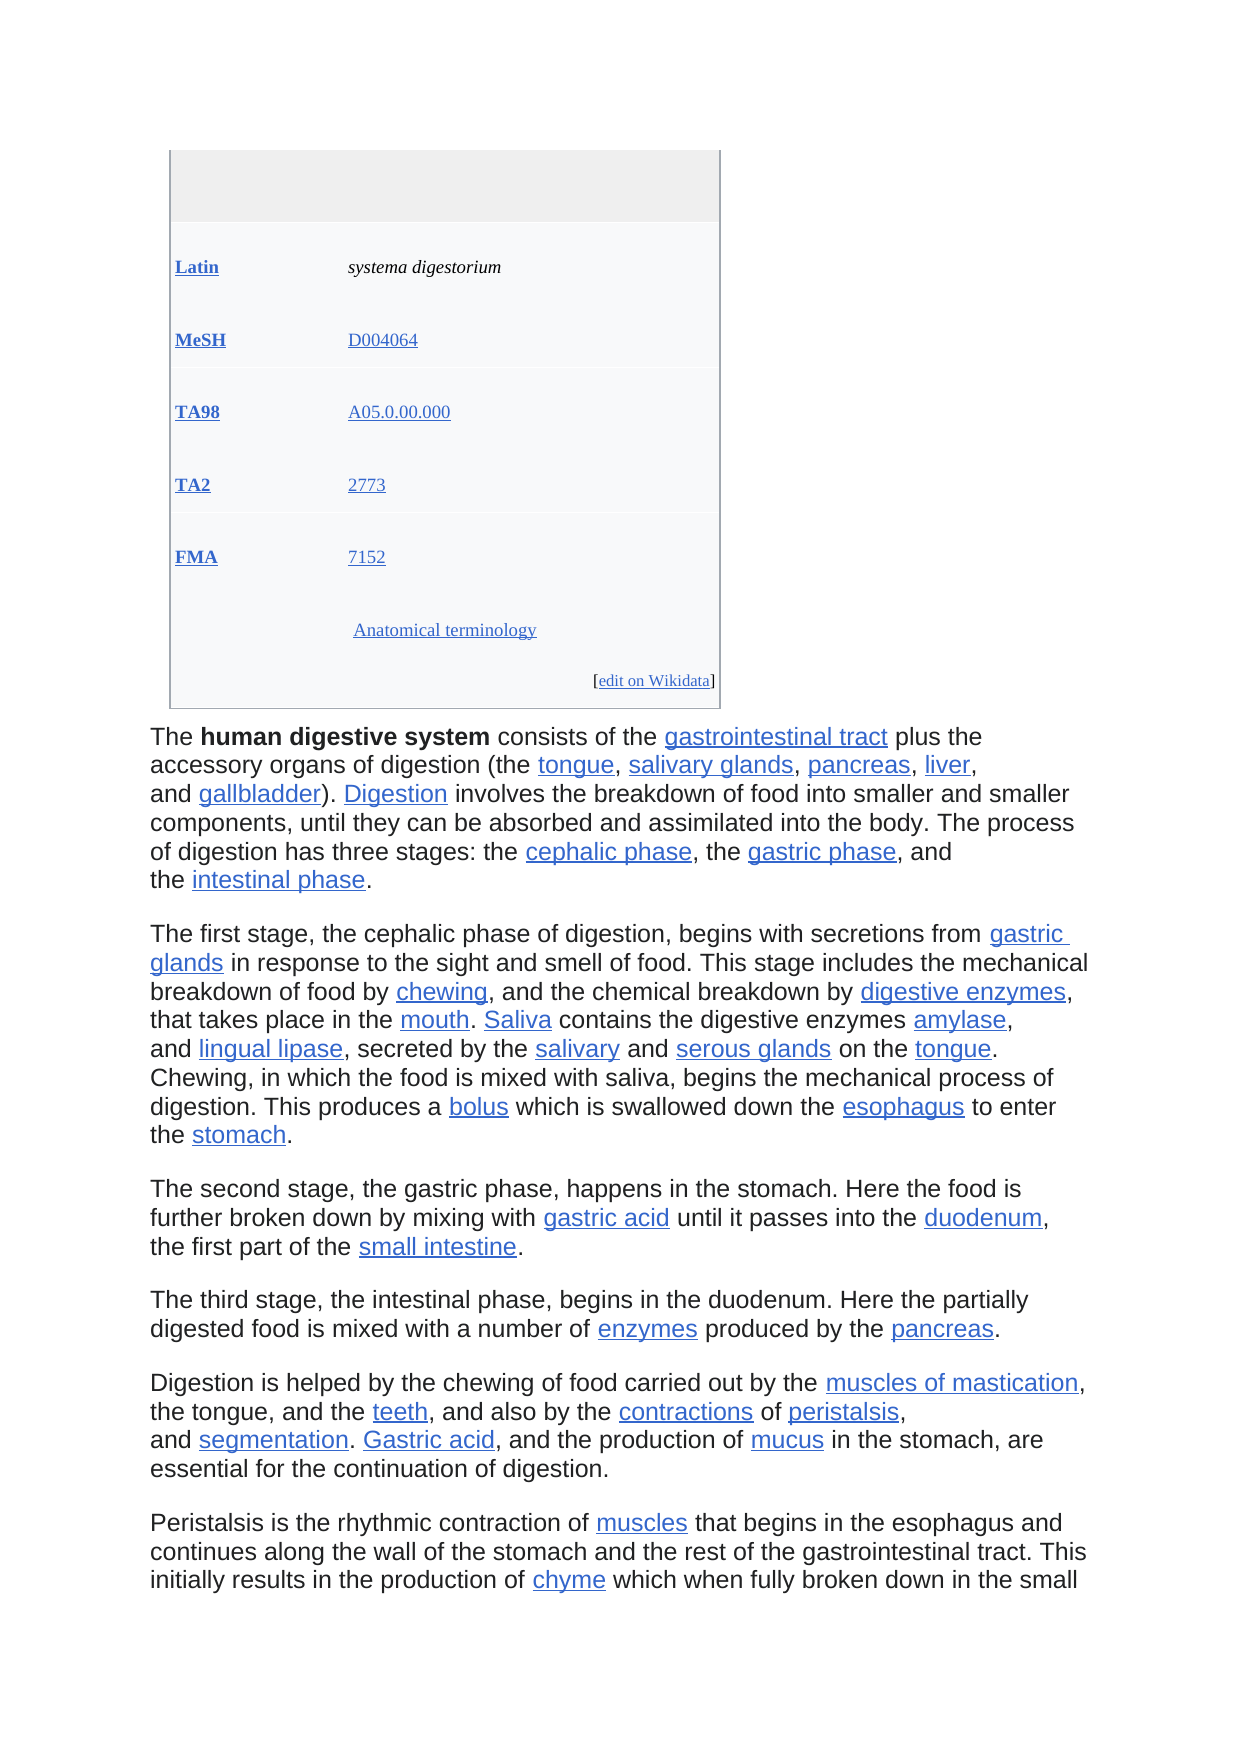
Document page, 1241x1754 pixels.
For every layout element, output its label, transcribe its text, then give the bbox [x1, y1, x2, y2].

table_cell systema digestorium [343, 223, 719, 295]
table_cell TA2 [171, 440, 343, 512]
text Digestion is helped by the chewing of food carried out by the muscles of mastication, the tongue, and the teeth, and also by the contractions of peristalsis, and segmentation. Gastric acid, and the production of mucus in the stomach, are essential for the continuation of digestion. [150, 1368, 1090, 1483]
table_cell 7152 [343, 513, 719, 585]
table_cell Anatomical terminology [edit on Wikidata] [171, 585, 719, 707]
text The second stage, the gastric phase, happens in the stomach. Here the food is further broken down by mixing with gastric acid until it passes into the duodenum, the first part of the small intestine. [150, 1174, 1090, 1260]
table_cell FMA [171, 513, 343, 585]
table_cell Identifiers [171, 150, 719, 222]
table_cell TA98 [171, 368, 343, 440]
table_cell MeSH [171, 295, 343, 367]
text The human digestive system consists of the gastrointestinal tract plus the accessory organs of digestion (the tongue, salivary glands, pancreas, liver, and gallbladder). Digestion involves the breakdown of food into smaller and smaller components, until they can be absorbed and assimilated into the body. The process of digestion has three stages: the cephalic phase, the gastric phase, and the intestinal phase. [150, 722, 1090, 894]
text The first stage, the cephalic phase of digestion, begins with secretions from gastric glands in response to the sight and smell of food. This stage includes the mechanical breakdown of food by chewing, and the chemical breakdown by digestive enzymes, that takes place in the mouth. Saliva contains the digestive enzymes amylase, and lingual lipase, secreted by the salivary and serous glands on the tongue. Chewing, in which the food is mixed with saliva, begins the mechanical process of digestion. This produces a bolus which is swallowed down the esophagus to enter the stomach. [150, 919, 1090, 1149]
table_cell 2773 [343, 440, 719, 512]
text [150, 1508, 1090, 1594]
table_cell A05.0.00.000 [343, 368, 719, 440]
table_cell D004064 [343, 295, 719, 367]
text The third stage, the intestinal phase, begins in the duodenum. Here the partially digested food is mixed with a number of enzymes produced by the pancreas. [150, 1285, 1090, 1343]
table_cell Latin [171, 223, 343, 295]
